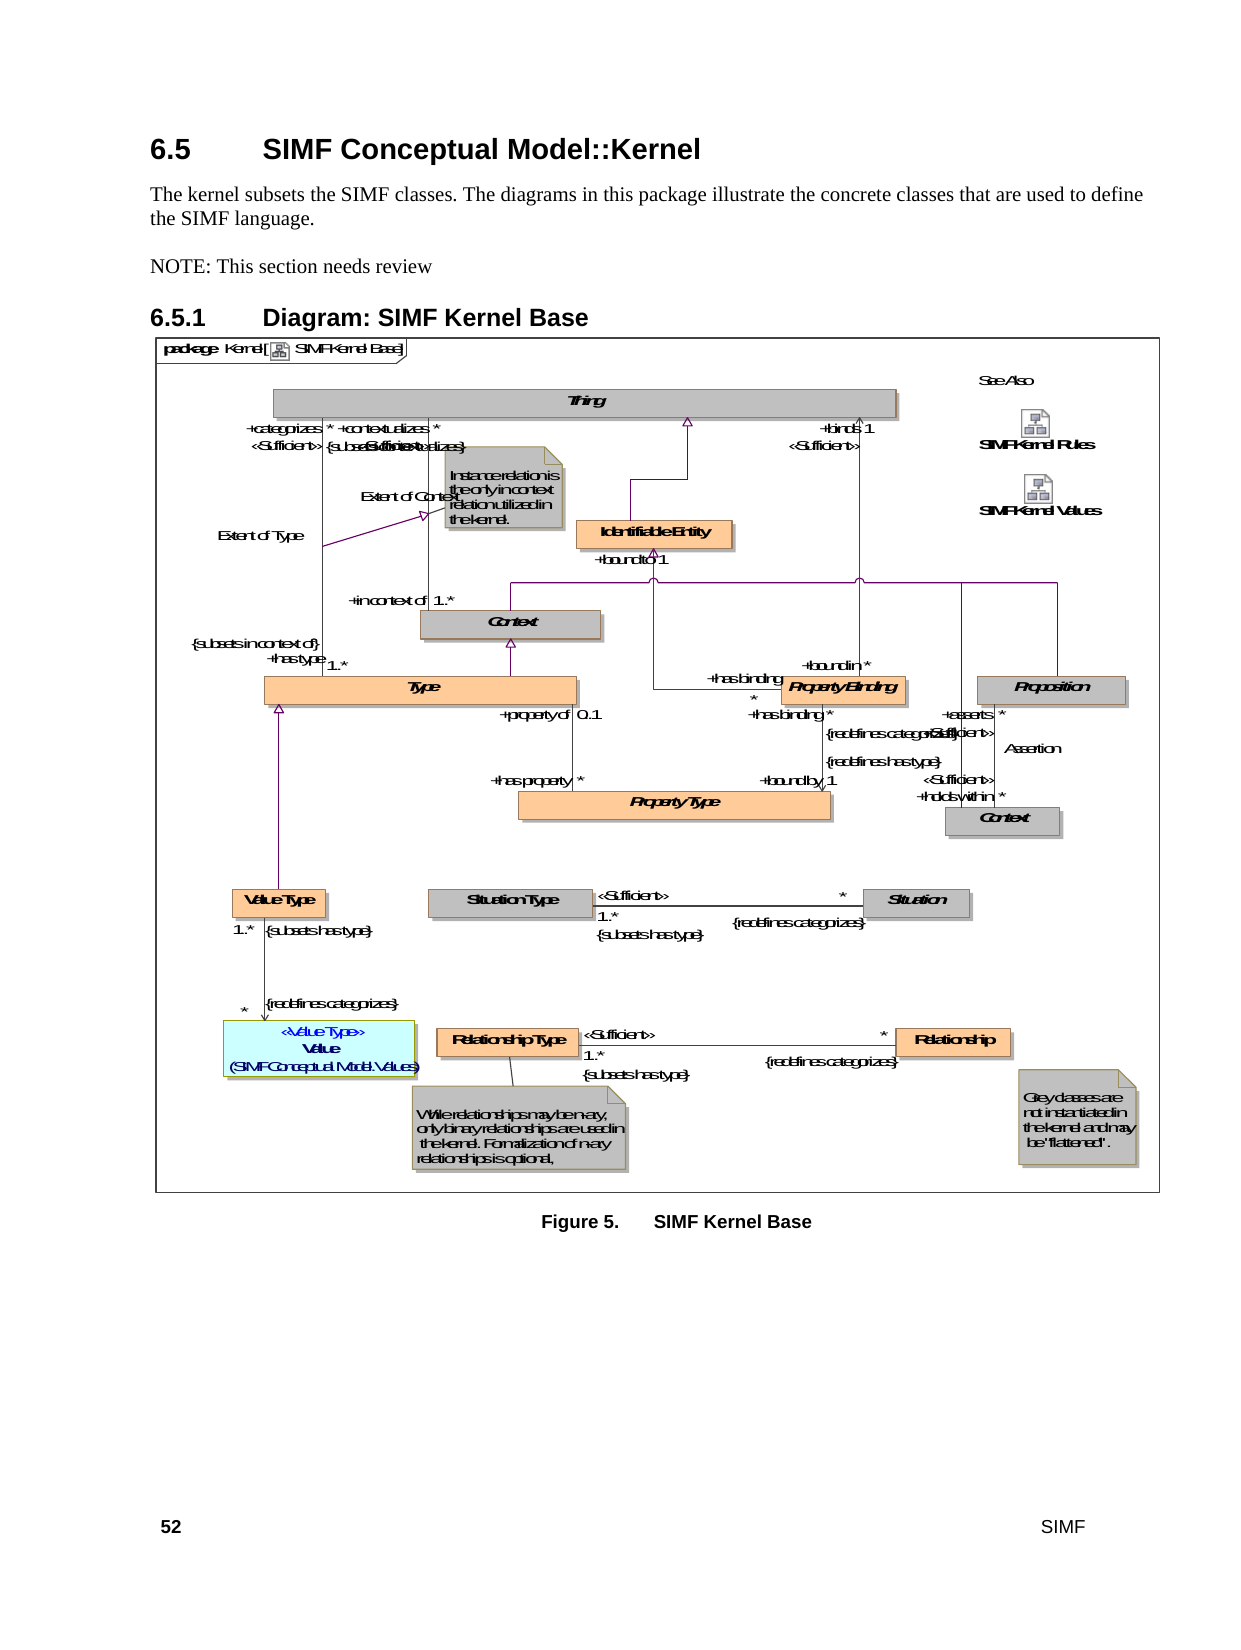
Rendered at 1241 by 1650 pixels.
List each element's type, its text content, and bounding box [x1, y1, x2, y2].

subtitle SIMF Conceptual Model::Kernel [150, 132, 1165, 166]
text The kernel subsets the SIMF classes. The diagrams in this package illustrate the concrete classes that are used to define the SIMF language. NOTE: This section needs review [150, 182, 1165, 278]
list SIMF Kernel Base [187, 1211, 1165, 1233]
subtitle Diagram: SIMF Kernel Base [150, 303, 1165, 332]
